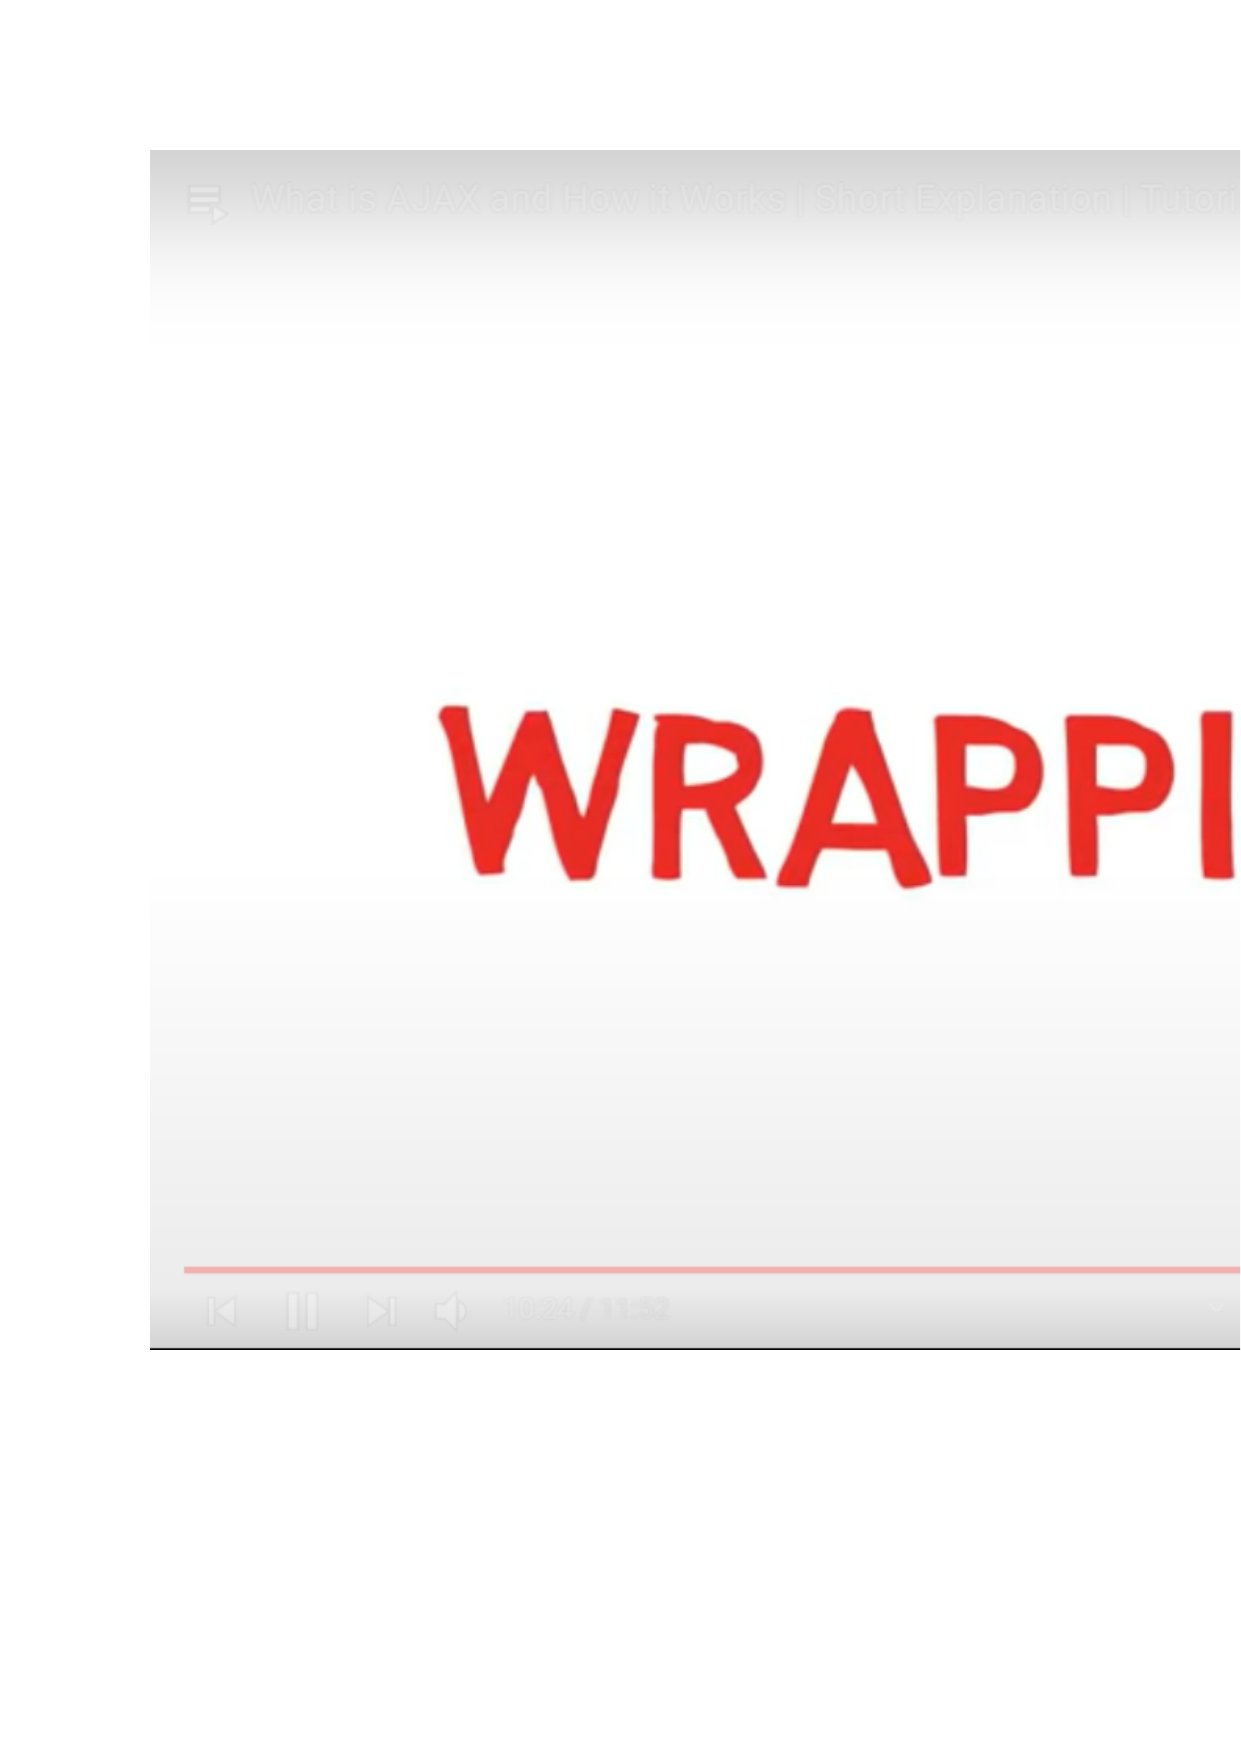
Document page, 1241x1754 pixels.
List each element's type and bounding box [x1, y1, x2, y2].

picture [150, 150, 1241, 1350]
